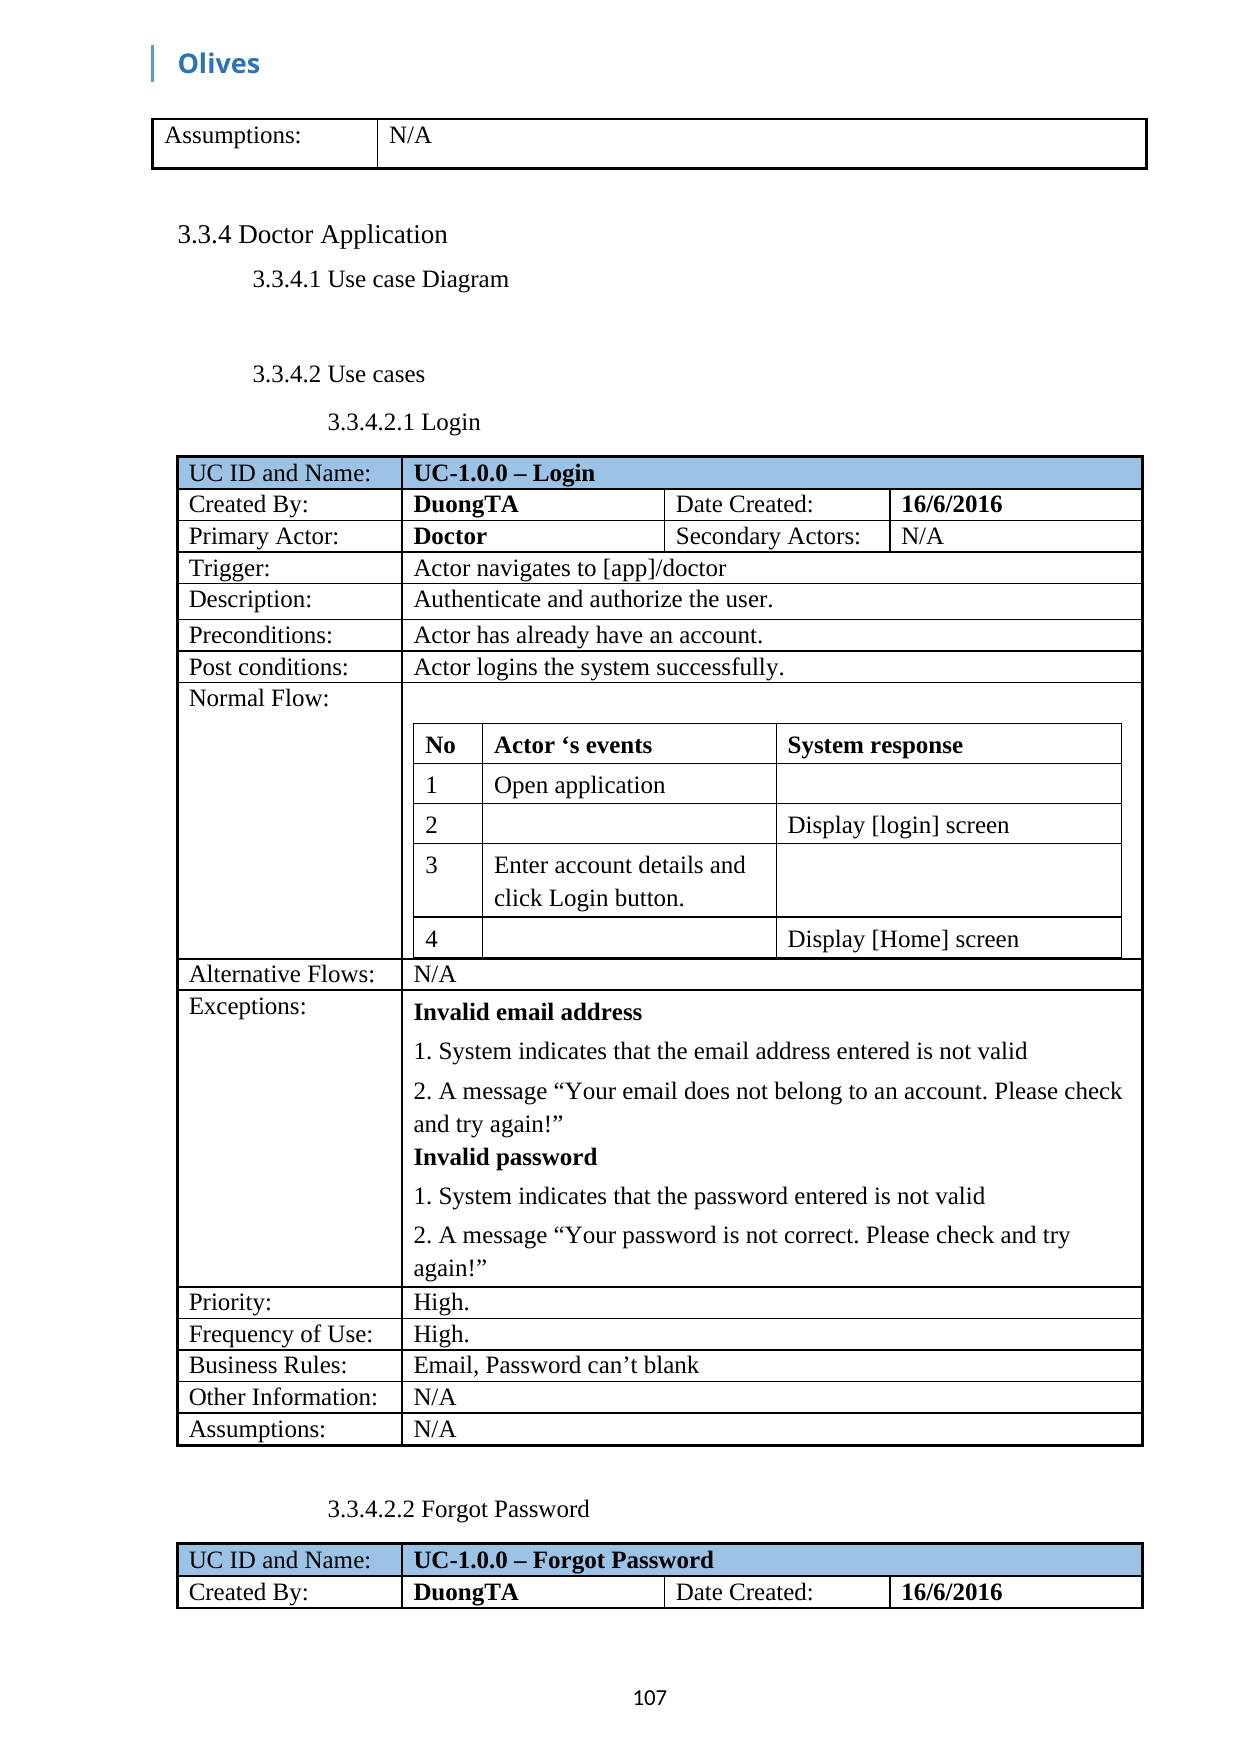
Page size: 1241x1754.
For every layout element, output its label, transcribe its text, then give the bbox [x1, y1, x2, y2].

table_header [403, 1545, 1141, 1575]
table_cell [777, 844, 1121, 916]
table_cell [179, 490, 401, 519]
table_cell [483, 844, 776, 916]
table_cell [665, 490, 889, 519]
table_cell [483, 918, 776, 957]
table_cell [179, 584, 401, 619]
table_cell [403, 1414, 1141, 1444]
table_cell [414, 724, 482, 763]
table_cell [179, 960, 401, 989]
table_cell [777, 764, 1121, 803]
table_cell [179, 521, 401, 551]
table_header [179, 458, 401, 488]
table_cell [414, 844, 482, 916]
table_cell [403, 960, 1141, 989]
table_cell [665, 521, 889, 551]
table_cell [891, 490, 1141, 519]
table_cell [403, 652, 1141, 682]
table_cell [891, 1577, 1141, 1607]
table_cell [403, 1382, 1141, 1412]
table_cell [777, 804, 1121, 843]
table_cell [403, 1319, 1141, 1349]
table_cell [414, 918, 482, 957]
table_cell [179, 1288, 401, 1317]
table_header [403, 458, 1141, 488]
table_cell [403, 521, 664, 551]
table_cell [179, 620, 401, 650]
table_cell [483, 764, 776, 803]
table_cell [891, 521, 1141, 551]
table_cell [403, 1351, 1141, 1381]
text 3.3.4.1 Use case Diagram [177, 264, 1122, 293]
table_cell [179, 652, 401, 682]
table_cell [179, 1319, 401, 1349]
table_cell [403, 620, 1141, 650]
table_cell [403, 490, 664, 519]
text 3.3.4.2.1 Login [252, 407, 1122, 436]
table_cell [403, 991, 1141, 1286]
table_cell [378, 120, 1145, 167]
text 3.3.4.2 Use cases [177, 359, 1122, 388]
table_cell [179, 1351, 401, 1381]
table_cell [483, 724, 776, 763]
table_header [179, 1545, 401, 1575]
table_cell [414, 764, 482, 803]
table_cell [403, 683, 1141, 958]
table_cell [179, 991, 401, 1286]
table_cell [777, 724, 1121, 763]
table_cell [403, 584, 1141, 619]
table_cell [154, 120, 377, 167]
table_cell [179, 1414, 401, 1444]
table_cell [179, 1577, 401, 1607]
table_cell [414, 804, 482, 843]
subtitle 3.3.4 Doctor Application [177, 218, 1122, 249]
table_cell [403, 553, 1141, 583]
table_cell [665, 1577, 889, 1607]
text 3.3.4.2.2 Forgot Password [252, 1494, 1122, 1523]
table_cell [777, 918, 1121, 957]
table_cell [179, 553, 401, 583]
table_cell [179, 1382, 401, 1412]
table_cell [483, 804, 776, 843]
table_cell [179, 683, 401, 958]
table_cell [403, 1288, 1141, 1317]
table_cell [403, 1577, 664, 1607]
